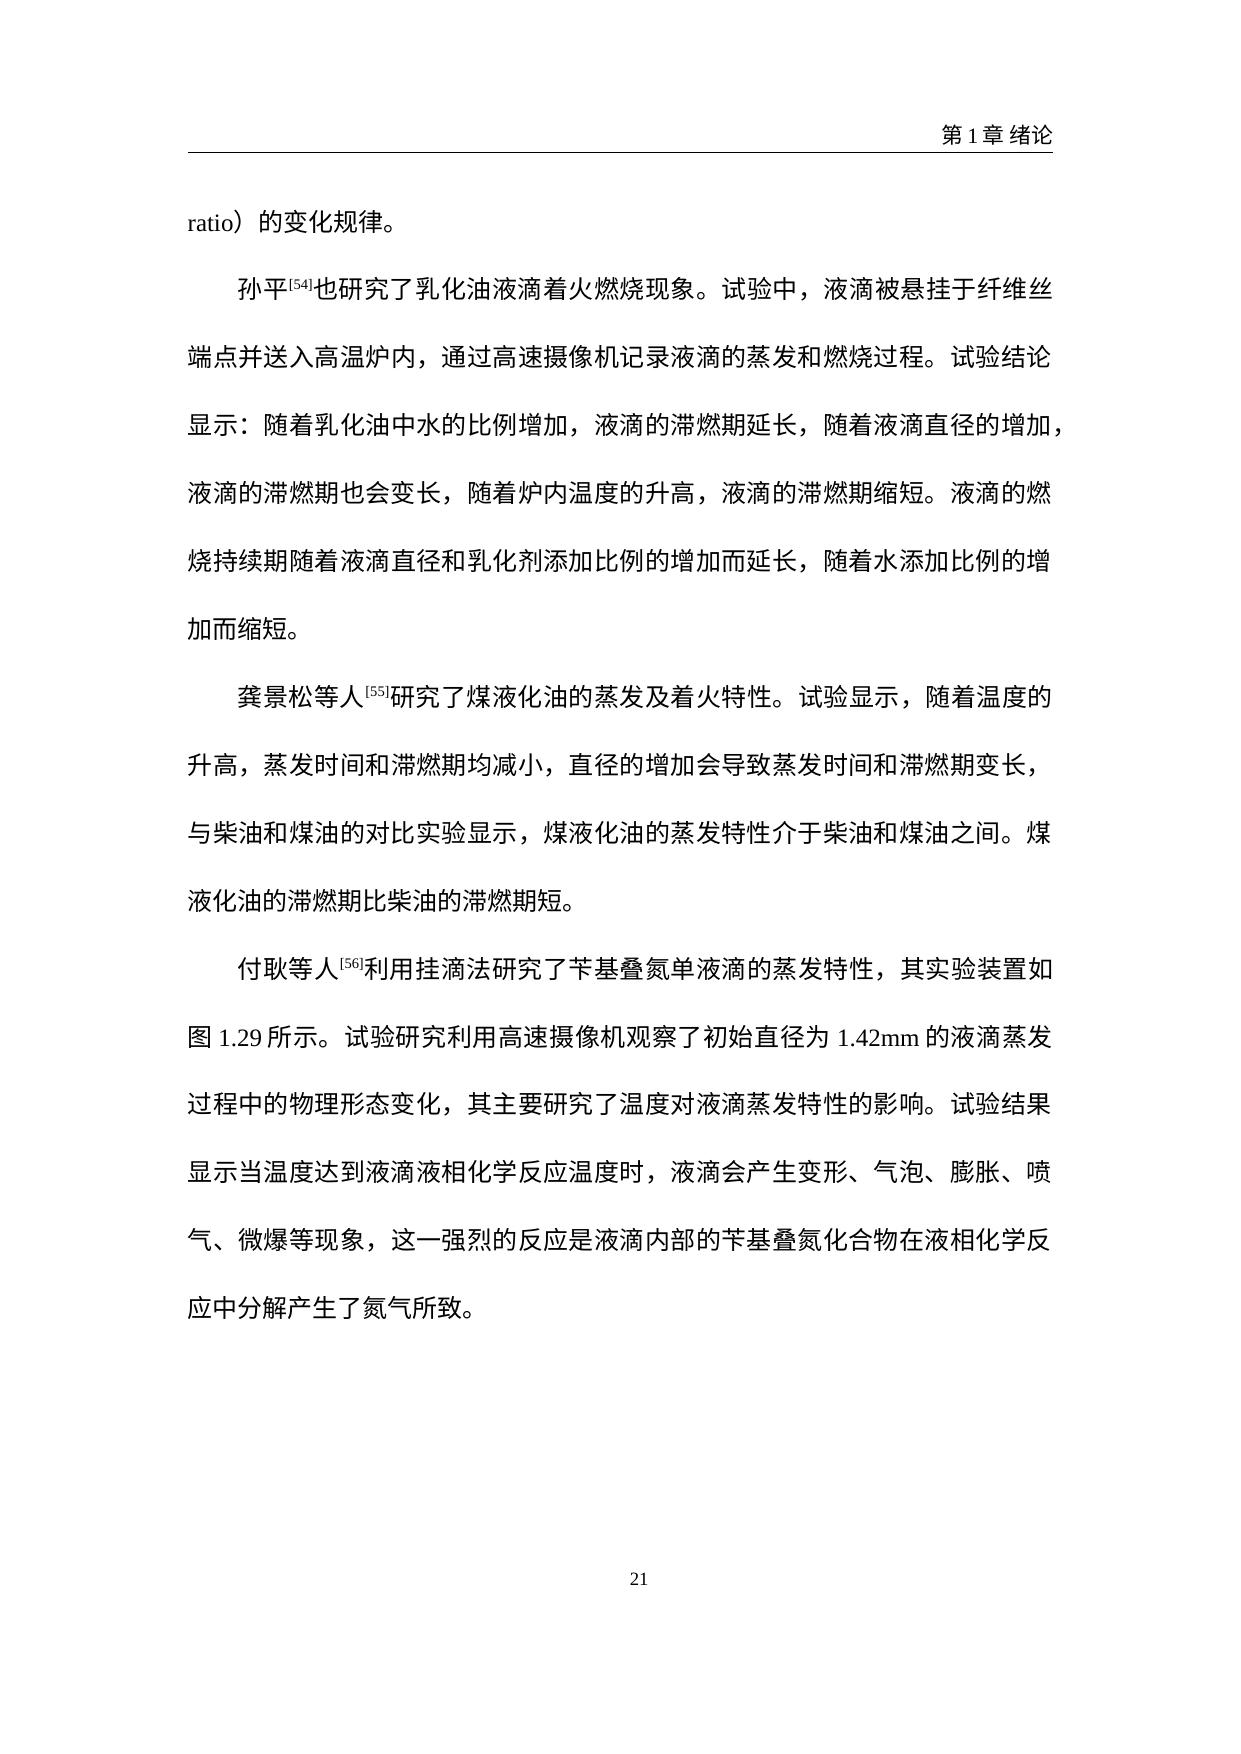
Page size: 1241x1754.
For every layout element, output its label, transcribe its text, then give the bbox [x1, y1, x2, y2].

list 龚景松等人[55]研究了煤液化油的蒸发及着火特性。试验显示，随着温度的升高，蒸发时间和滞燃期均减小，直径的增加会导致蒸发时间和滞燃期变长，与柴油和煤油的对比实验显示，煤液化油的蒸发特性介于柴油和煤油之间。煤液化油的滞燃期比柴油的滞燃期短。 [187, 662, 1053, 933]
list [187, 186, 1053, 254]
list 付耿等人[56]利用挂滴法研究了苄基叠氮单液滴的蒸发特性，其实验装置如图1.29所示。试验研究利用高速摄像机观察了初始直径为1.42mm的液滴蒸发过程中的物理形态变化，其主要研究了温度对液滴蒸发特性的影响。试验结果显示当温度达到液滴液相化学反应温度时，液滴会产生变形、气泡、膨胀、喷气、微爆等现象，这一强烈的反应是液滴内部的苄基叠氮化合物在液相化学反应中分解产生了氮气所致。 [187, 933, 1053, 1341]
list 孙平[54]也研究了乳化油液滴着火燃烧现象。试验中，液滴被悬挂于纤维丝端点并送入高温炉内，通过高速摄像机记录液滴的蒸发和燃烧过程。试验结论显示：随着乳化油中水的比例增加，液滴的滞燃期延长，随着液滴直径的增加，液滴的滞燃期也会变长，随着炉内温度的升高，液滴的滞燃期缩短。液滴的燃烧持续期随着液滴直径和乳化剂添加比例的增加而延长，随着水添加比例的增加而缩短。 [187, 254, 1053, 662]
